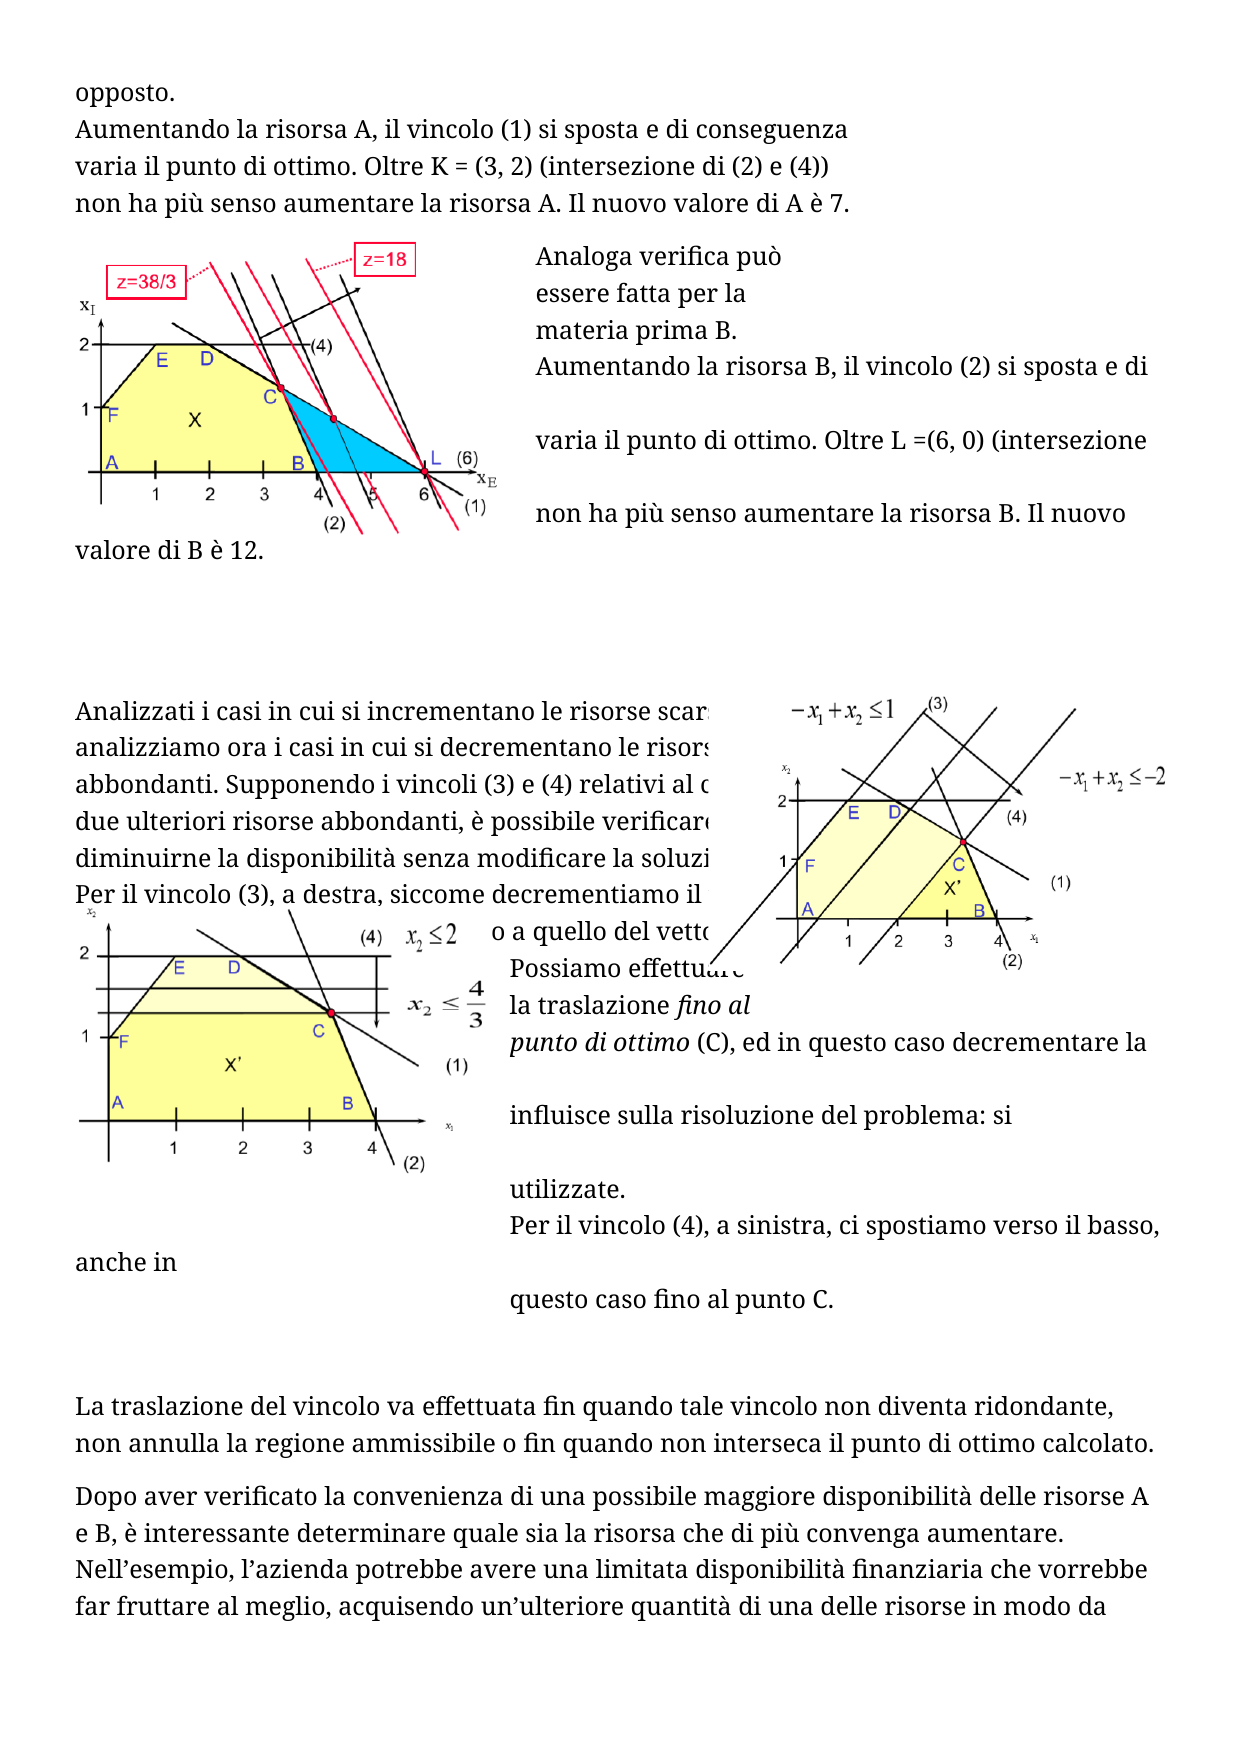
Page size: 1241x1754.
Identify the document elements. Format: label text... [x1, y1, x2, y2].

picture [75, 240, 511, 535]
picture [75, 906, 493, 1174]
picture [708, 694, 1166, 971]
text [75, 1479, 1165, 1623]
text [75, 75, 1165, 219]
text La traslazione del vincolo va effettuata fin quando tale vincolo non diventa ridondante, non annulla la regione ammissibile o fin quando non interseca il punto di ottimo calcolato. [75, 1388, 1165, 1459]
